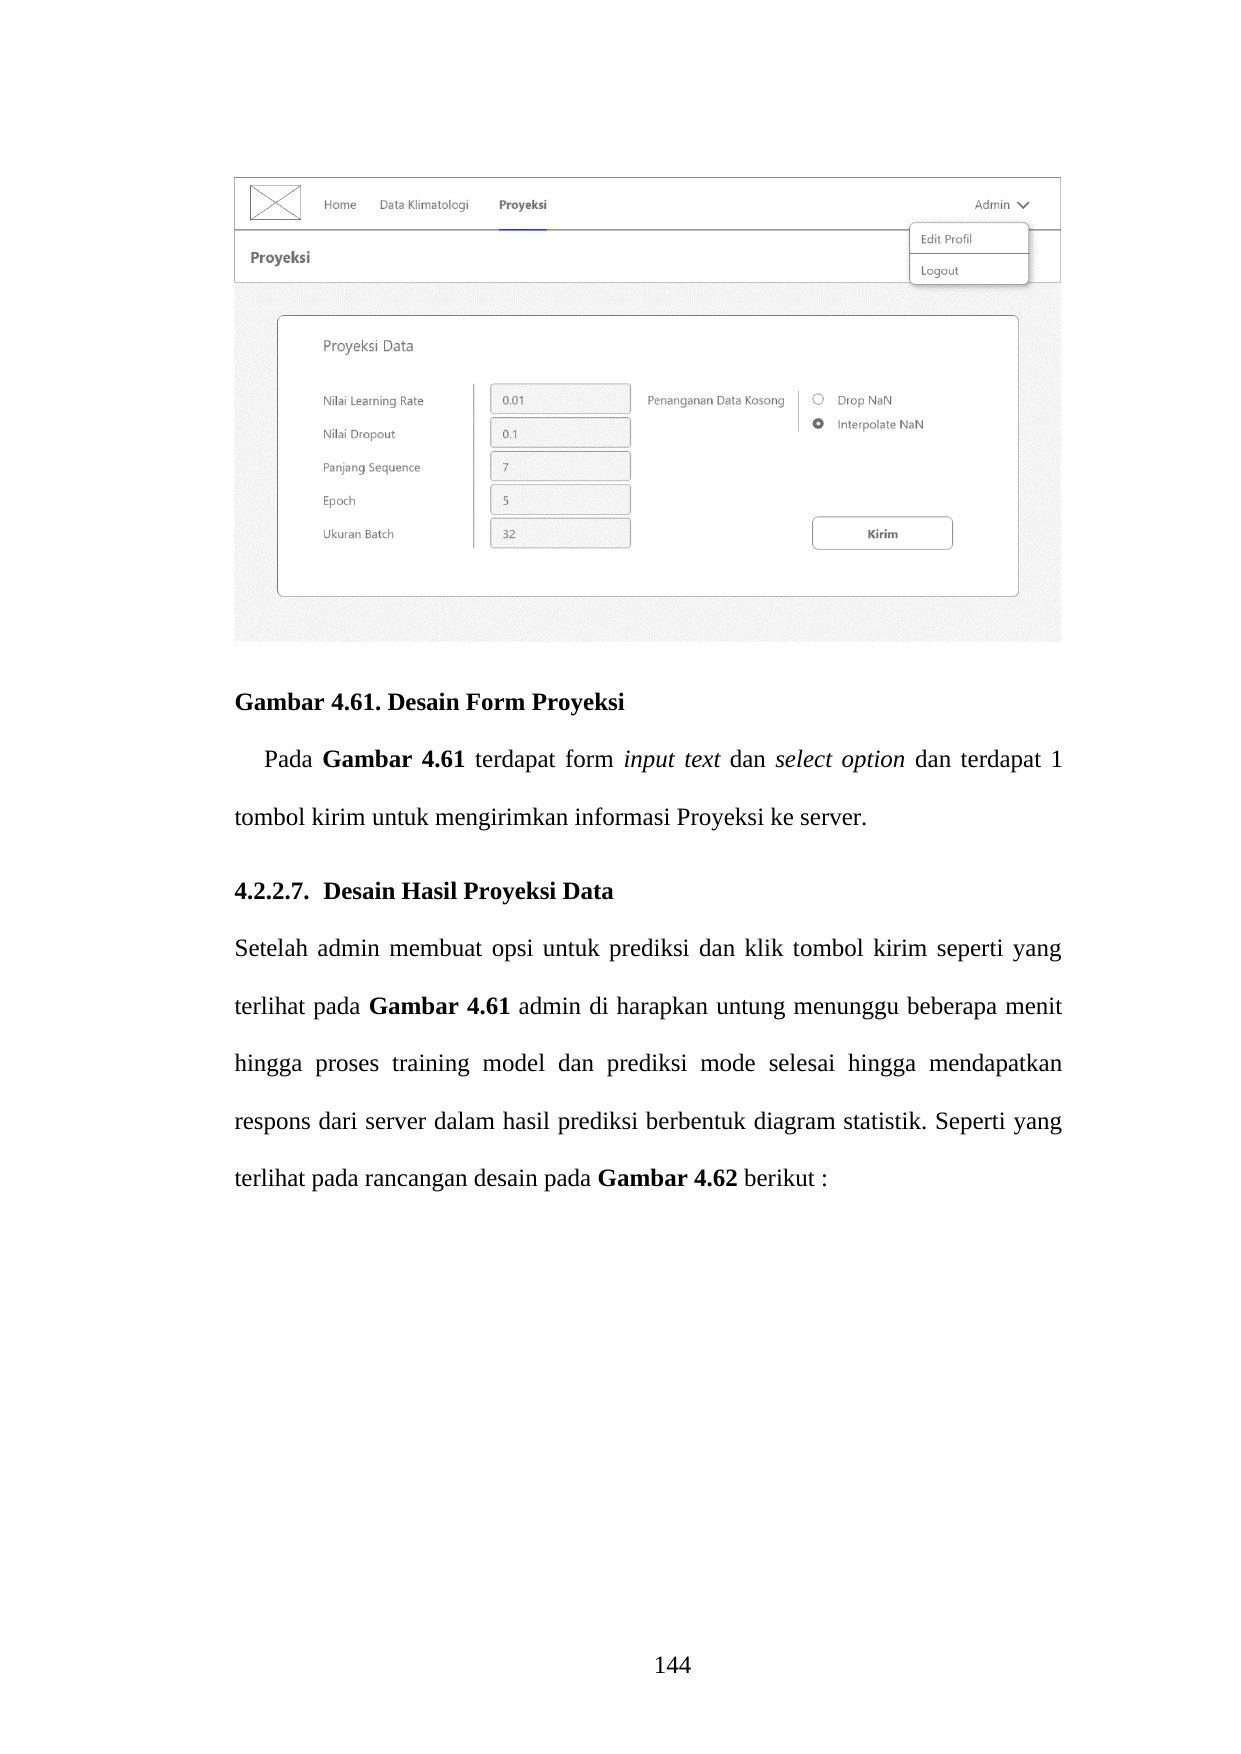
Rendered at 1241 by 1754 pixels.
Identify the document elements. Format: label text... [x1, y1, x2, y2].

picture [234, 177, 1061, 642]
subtitle Desain Hasil Proyeksi Data [234, 876, 1063, 904]
